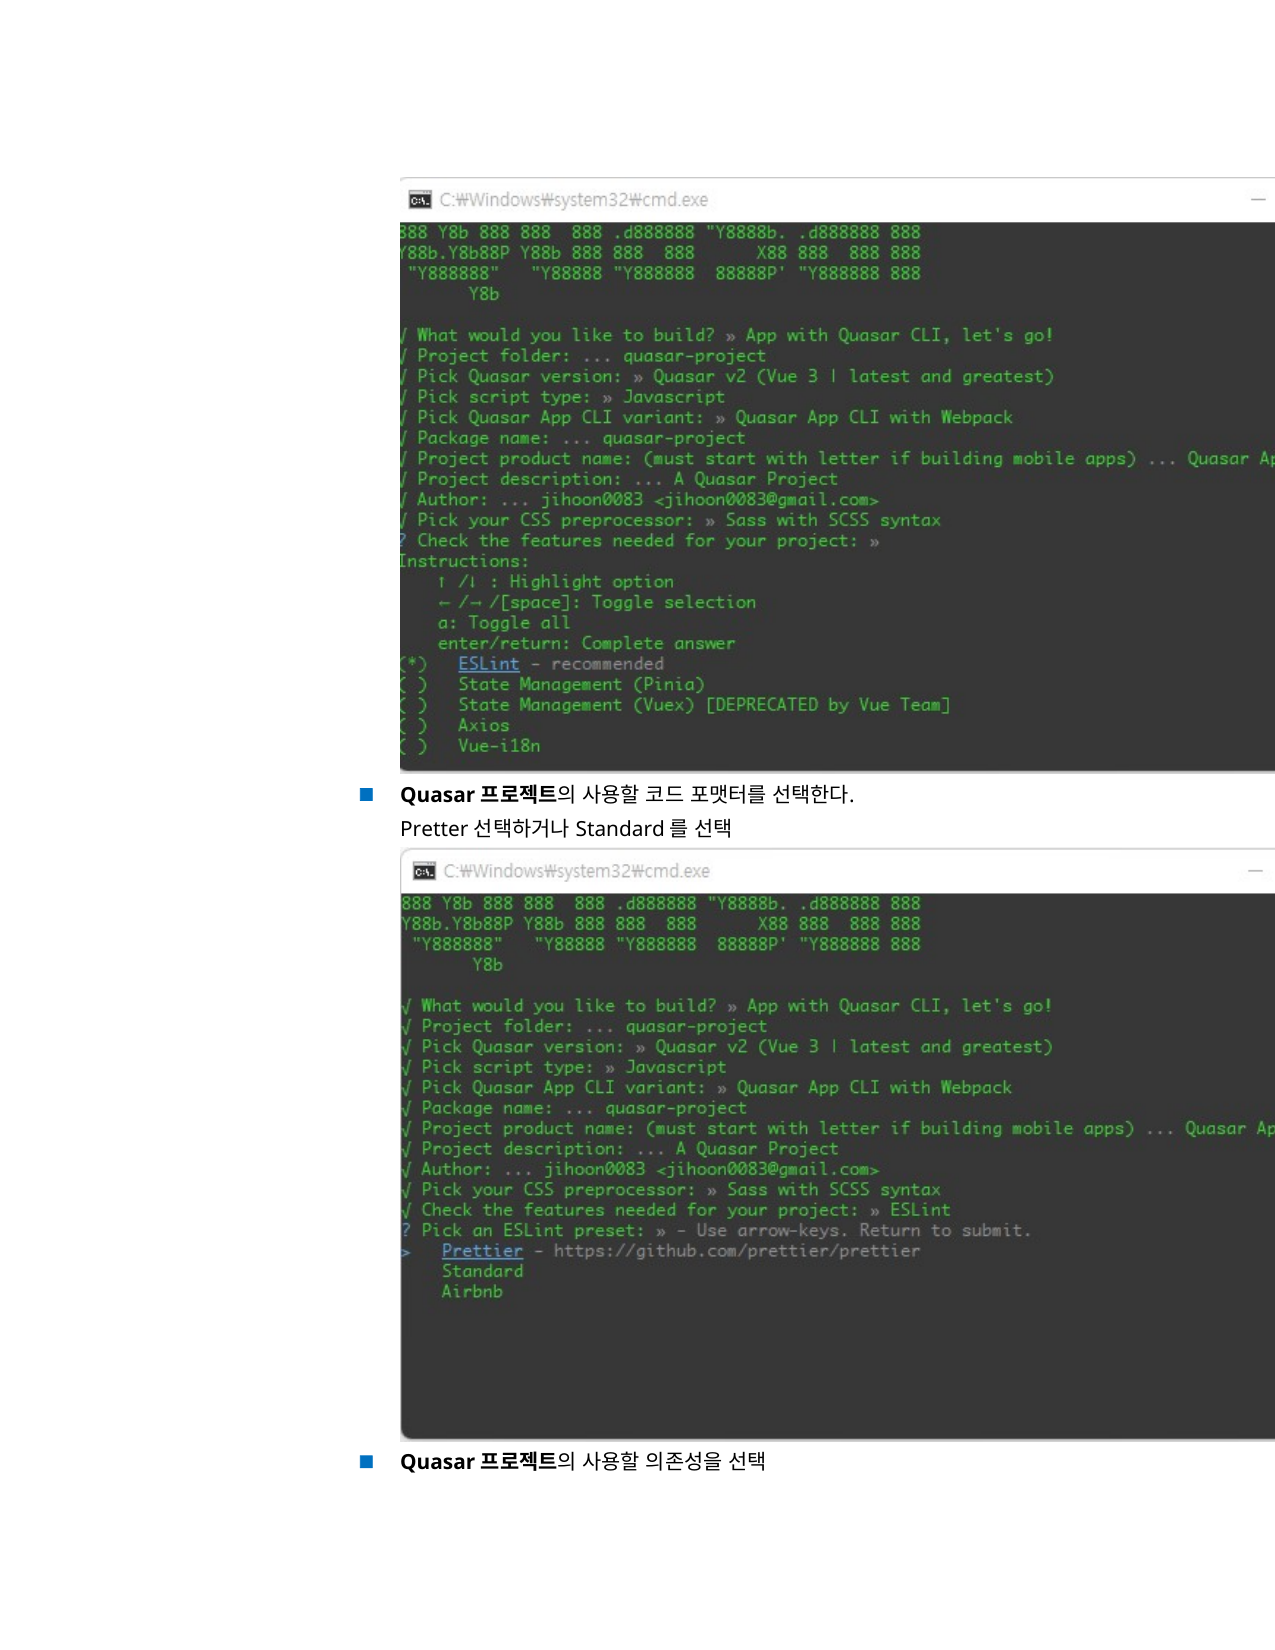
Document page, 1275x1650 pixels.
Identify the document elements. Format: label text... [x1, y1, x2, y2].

list Quasar 프로젝트의 사용할 코드 포맷터를 선택한다. [358, 778, 1125, 808]
picture [400, 177, 1275, 774]
list Quasar 프로젝트의 사용할 의존성을 선택 [358, 1445, 1125, 1475]
picture [400, 847, 1275, 1442]
list Pretter 선택하거나 Standard를 선택 [400, 813, 1125, 843]
